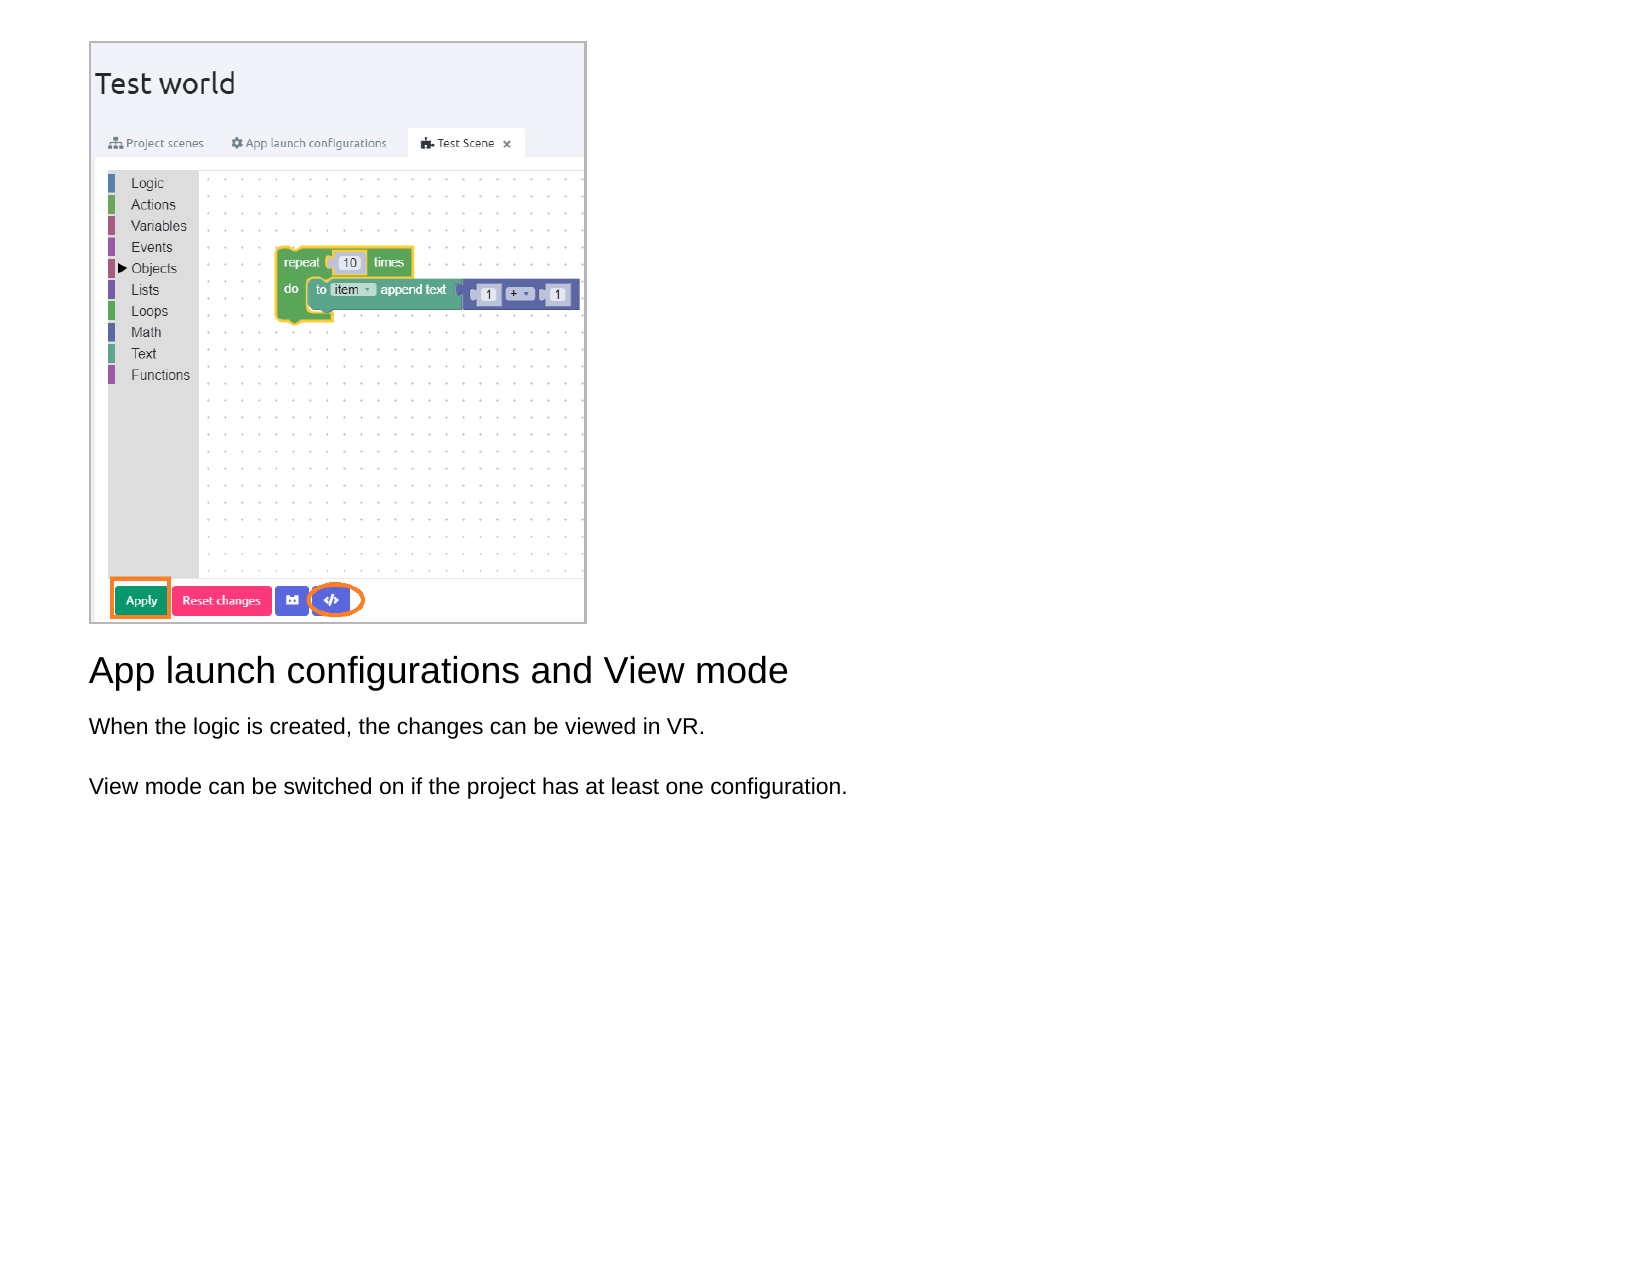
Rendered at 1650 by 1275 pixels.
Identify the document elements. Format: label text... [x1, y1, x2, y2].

picture [91, 43, 584, 622]
text View mode can be switched on if the project has at least one configuration. [88, 773, 1591, 799]
text When the logic is created, the changes can be viewed in VR. [88, 713, 1591, 739]
subtitle App launch configurations and View mode [88, 649, 1591, 692]
